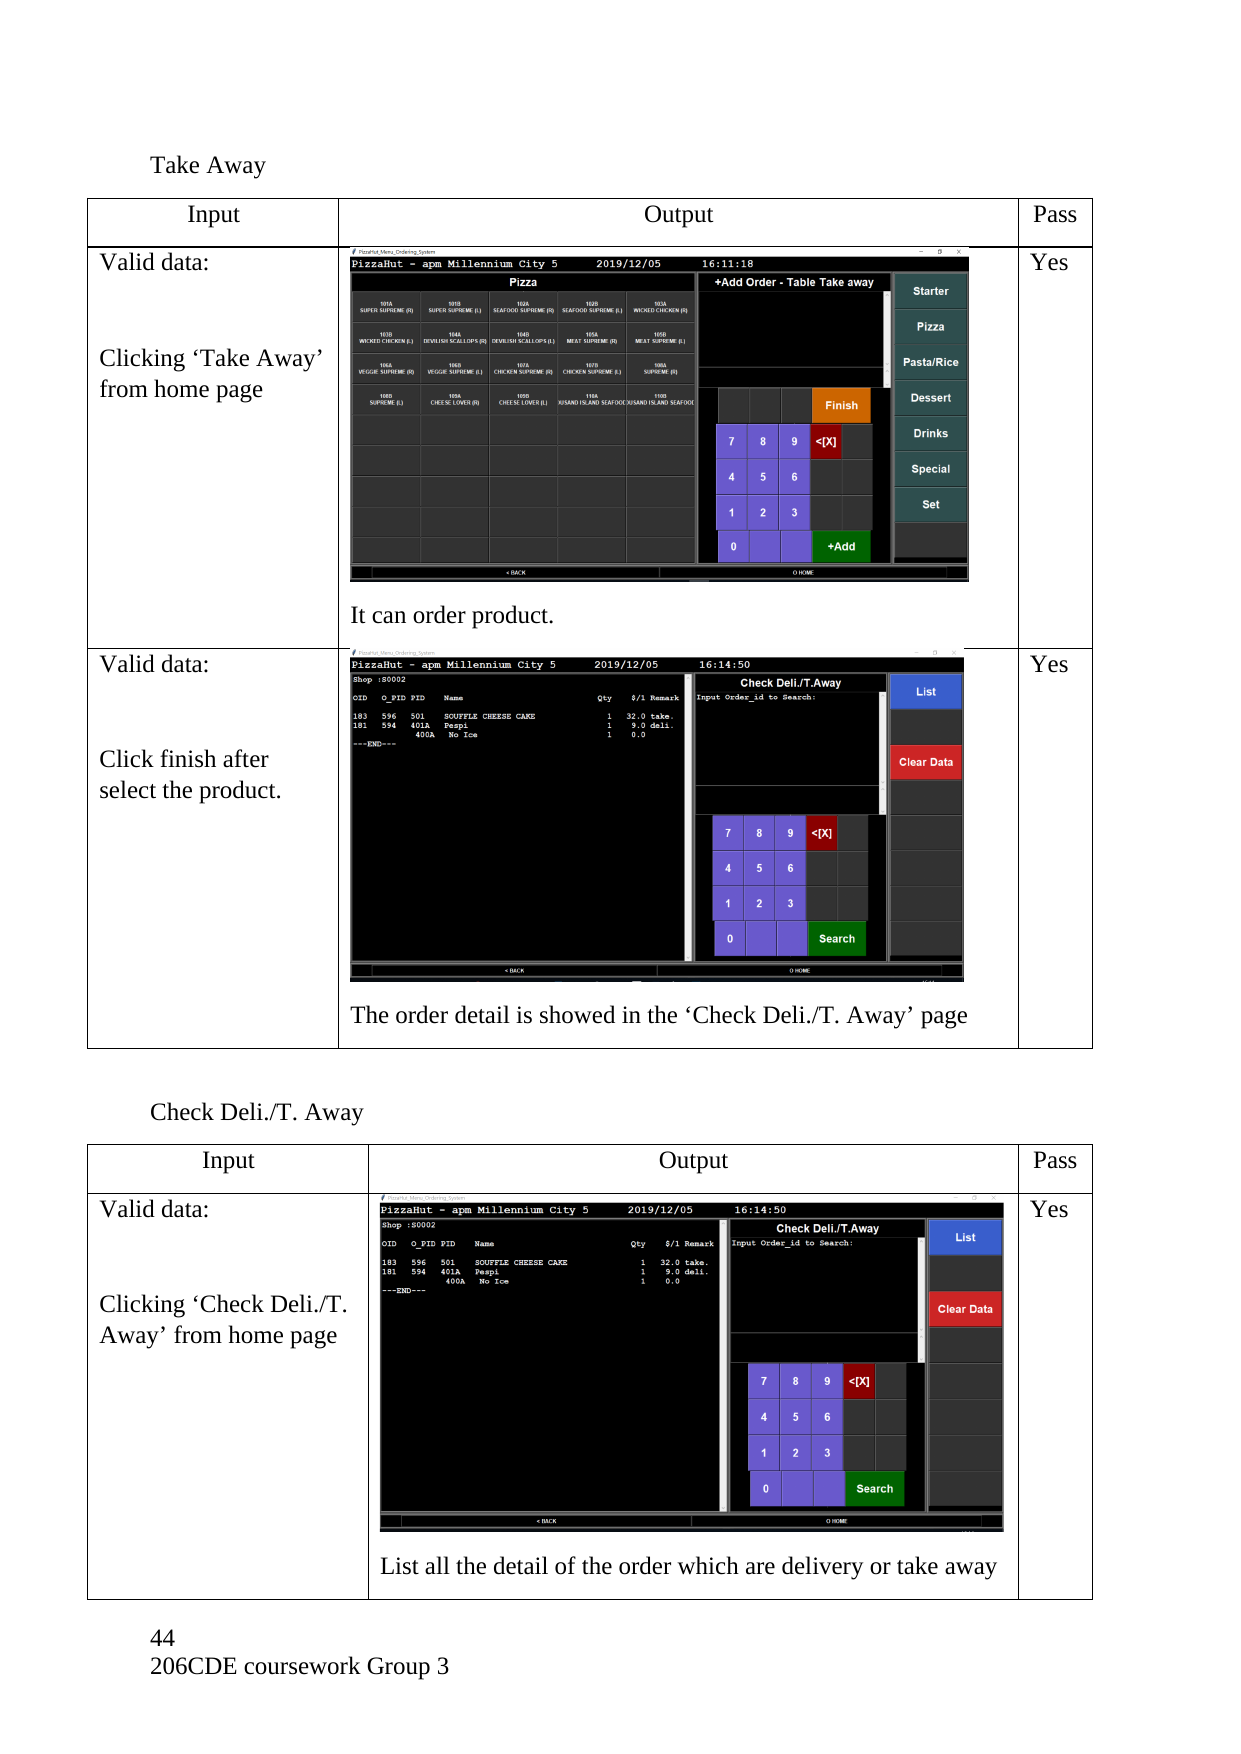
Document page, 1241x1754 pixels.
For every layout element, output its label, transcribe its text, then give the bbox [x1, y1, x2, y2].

table_header Output [339, 199, 1018, 246]
table_cell Yes [1019, 649, 1092, 1048]
table_cell The order detail is showed in the ‘Check Deli./T. Away’ page [339, 649, 1018, 1048]
text Check Deli./T. Away [150, 1097, 1090, 1125]
table_cell Yes [1019, 248, 1092, 648]
table_header Input [88, 1145, 368, 1193]
picture [350, 648, 964, 982]
table_cell Yes [1019, 1194, 1092, 1598]
picture [350, 247, 969, 582]
table_cell Valid data: Click finish after select the product. [88, 649, 338, 1048]
table_cell Valid data: Clicking ‘Check Deli./T. Away’ from home page [88, 1194, 368, 1598]
text Take Away [150, 150, 1090, 179]
table_header Pass [1019, 199, 1092, 246]
picture [379, 1194, 1004, 1532]
table_header Output [369, 1145, 1018, 1193]
table_cell It can order product. [339, 248, 1018, 648]
table_header Pass [1019, 1145, 1092, 1193]
table_cell Valid data: Clicking ‘Take Away’ from home page [88, 248, 338, 648]
table_cell List all the detail of the order which are delivery or take away [369, 1194, 1018, 1598]
table_header Input [88, 199, 338, 246]
